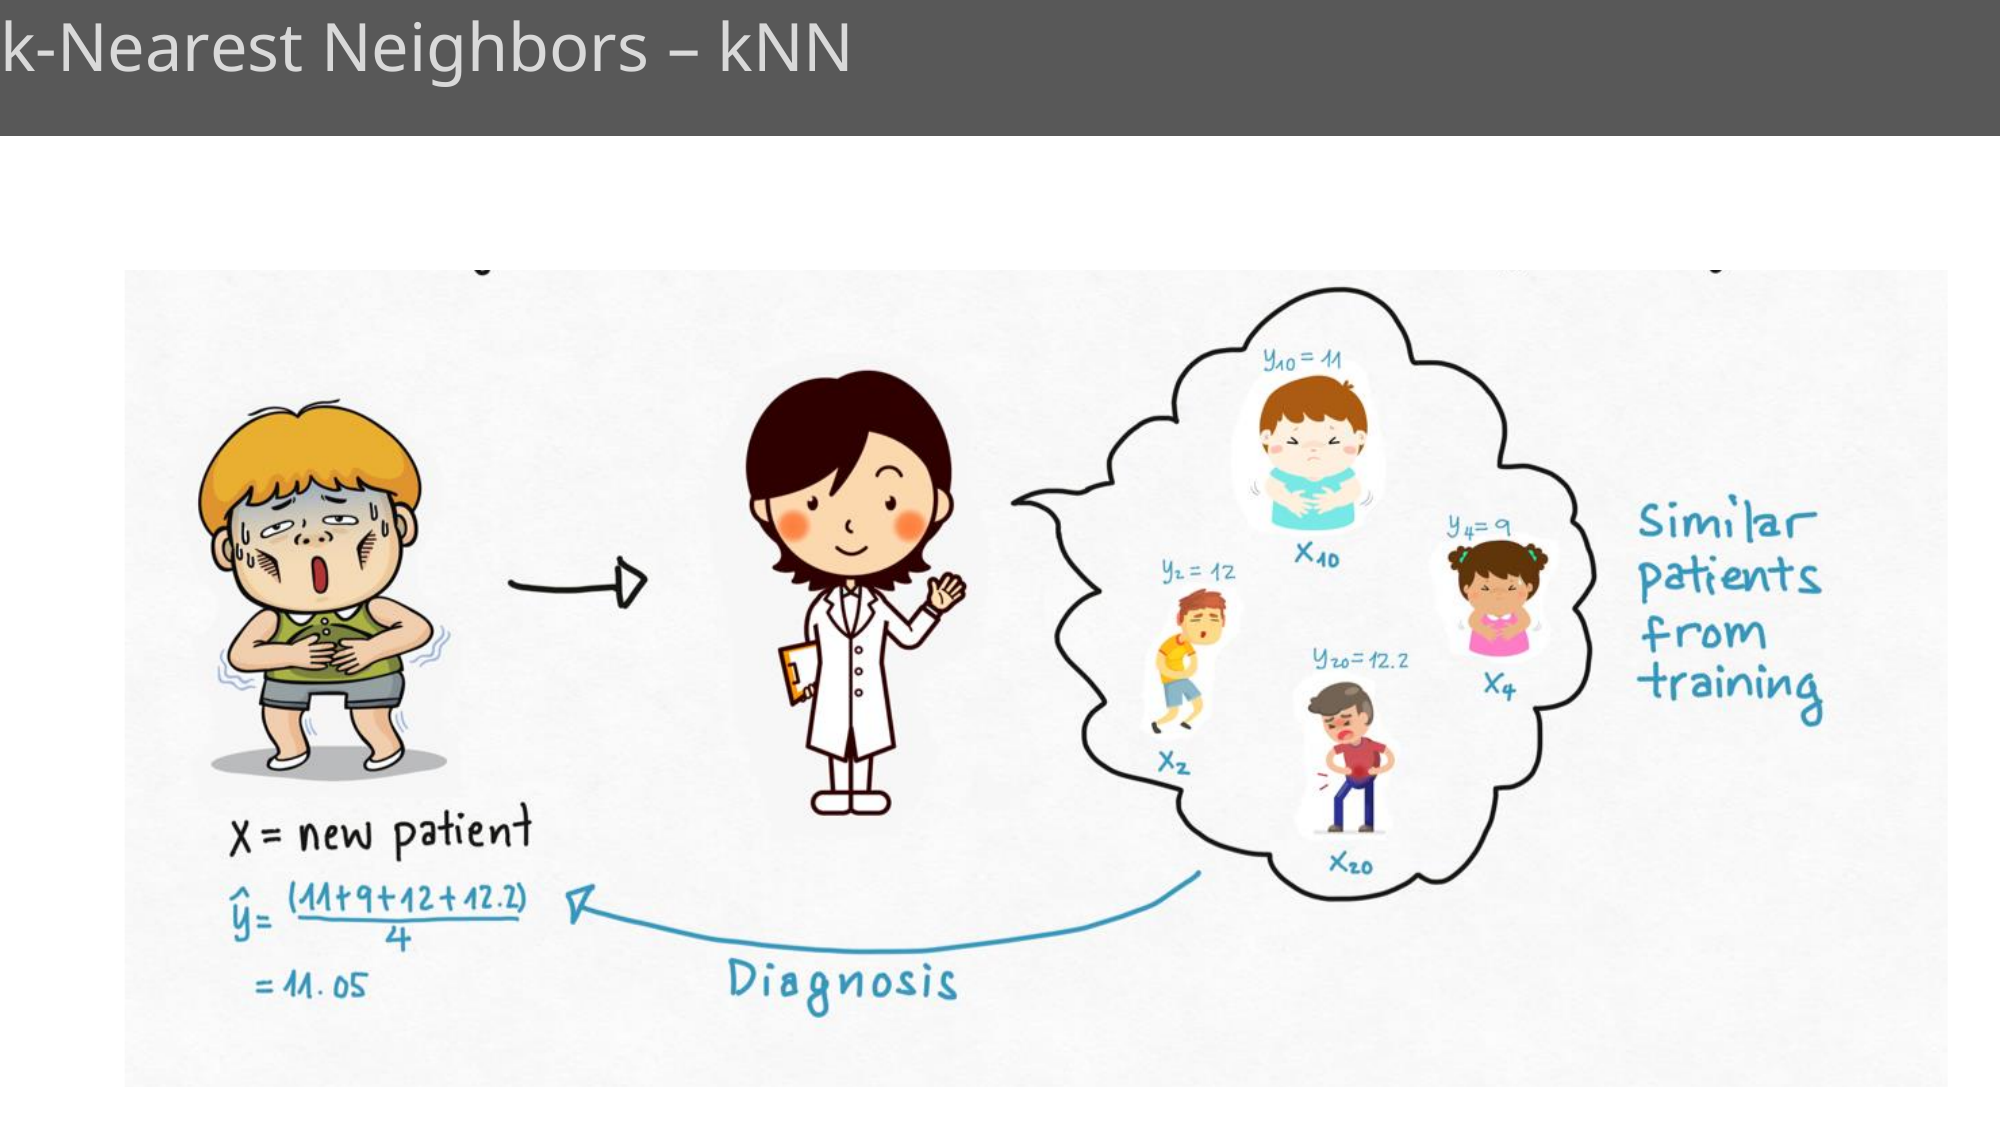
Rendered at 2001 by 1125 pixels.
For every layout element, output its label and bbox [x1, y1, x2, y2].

picture [124, 270, 1948, 1087]
